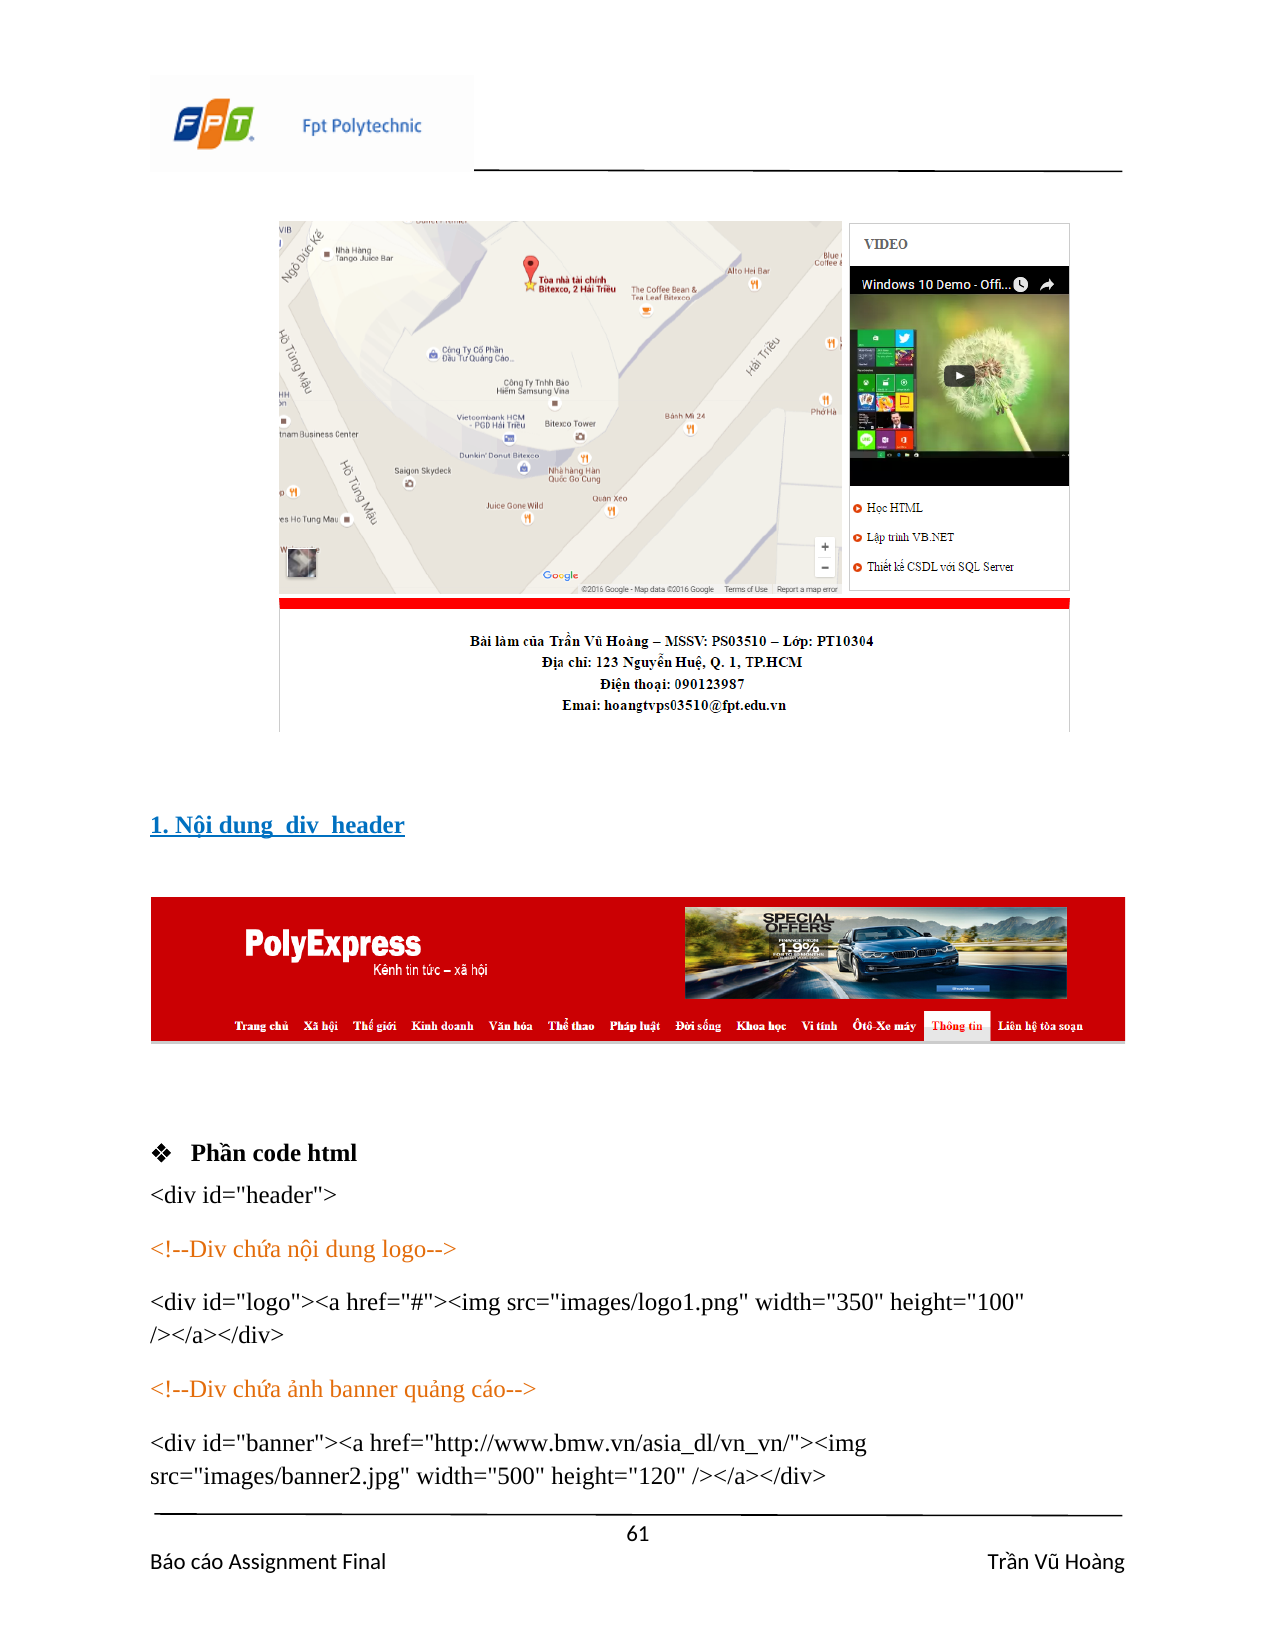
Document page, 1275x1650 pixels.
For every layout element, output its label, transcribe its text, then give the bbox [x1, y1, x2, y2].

text <div id="header"> [150, 1180, 1125, 1208]
picture [150, 75, 474, 172]
text <div id="logo"><a href="#"><img src="images/logo1.png" width="350" height="100" /></a></div> [150, 1287, 1125, 1349]
picture [150, 897, 1125, 1044]
subtitle 1. Nội dung div header [150, 810, 1125, 839]
list Phần code html [150, 1138, 1125, 1167]
picture [150, 221, 1125, 732]
text <div id="banner"><a href="http://www.bmw.vn/asia_dl/vn_vn/"><img src="images/banner2.jpg" width="500" height="120" /></a></div> [150, 1428, 1125, 1490]
text <!--Div chứa ảnh banner quảng cáo--> [150, 1374, 1125, 1403]
text <!--Div chứa nội dung logo--> [150, 1234, 1125, 1262]
